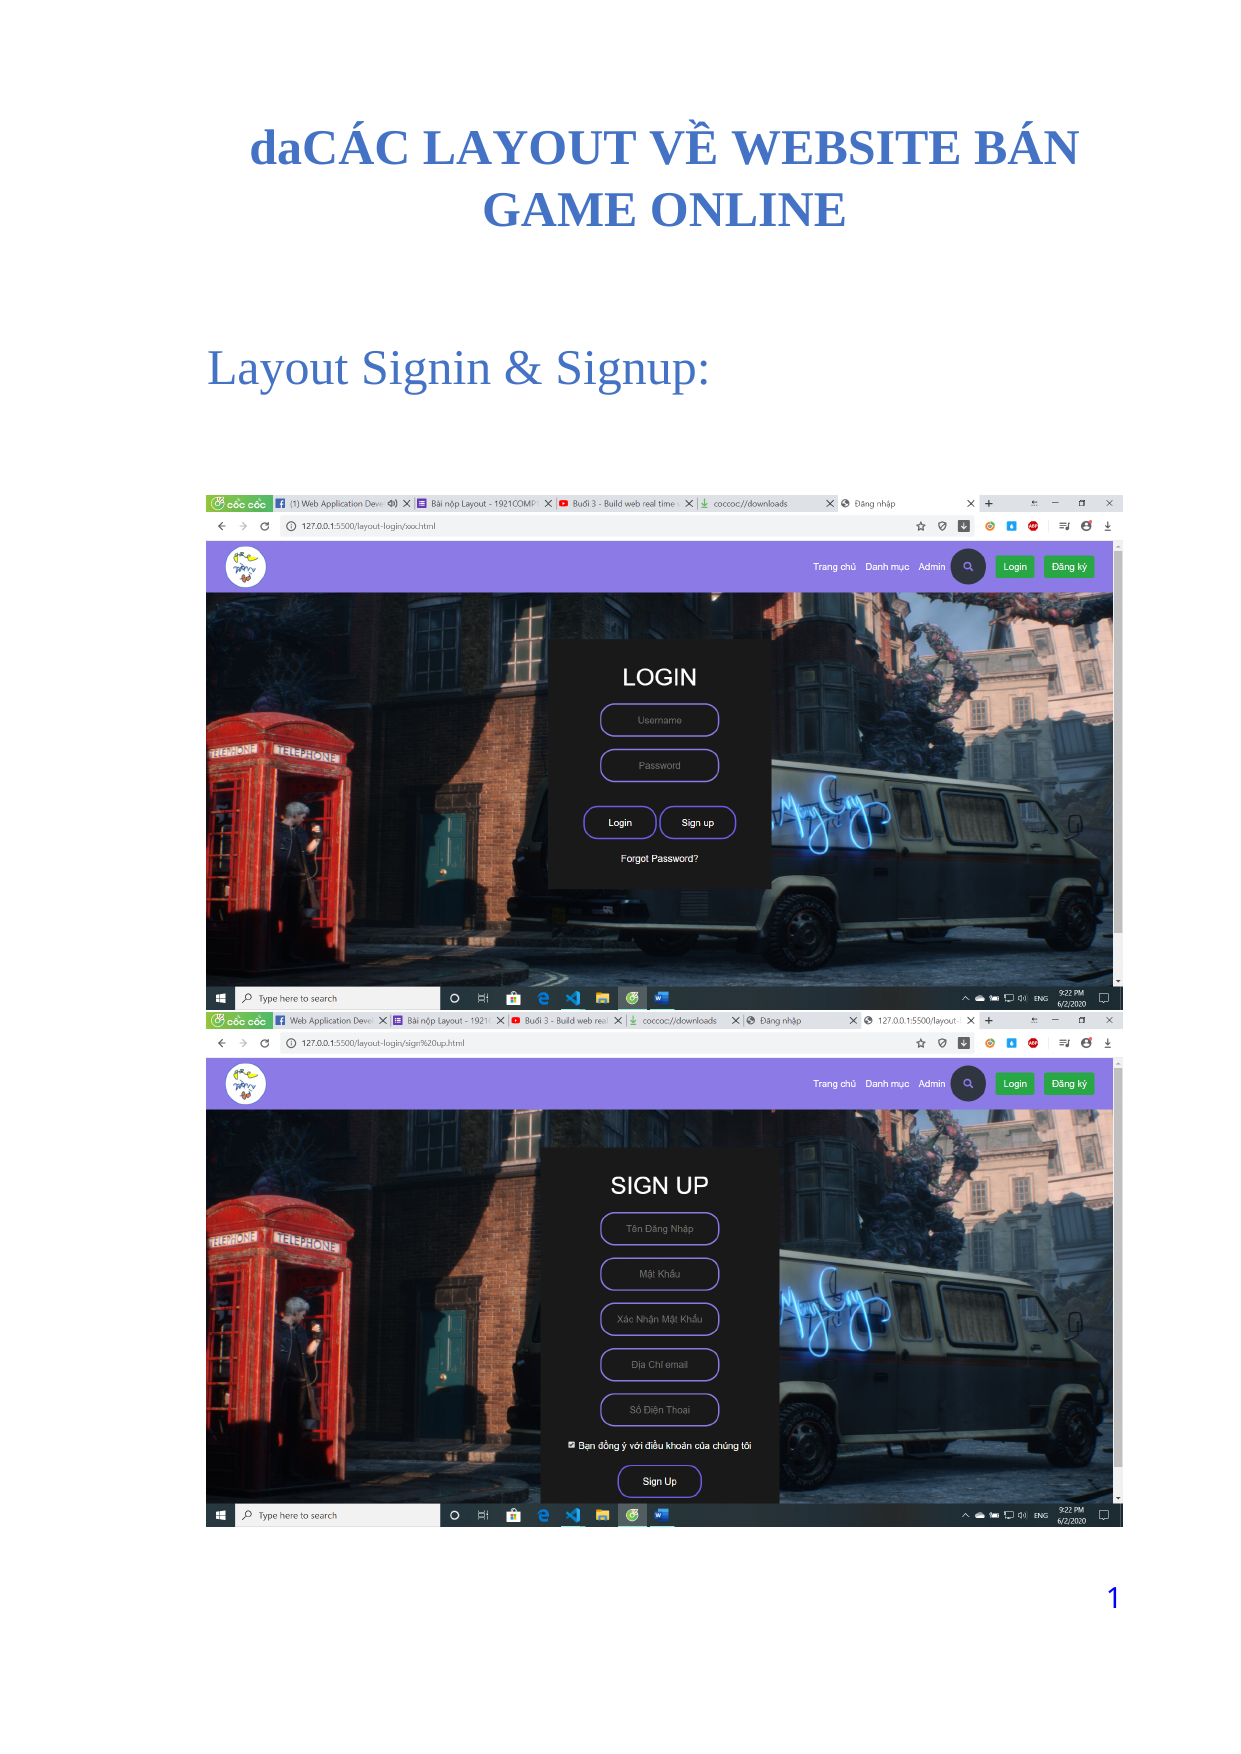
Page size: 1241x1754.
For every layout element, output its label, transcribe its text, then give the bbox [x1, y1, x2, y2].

text daCÁC LAYOUT VỀ WEBSITE BÁN GAME ONLINE [207, 118, 1122, 238]
text Layout Signin & Signup: [207, 338, 1122, 395]
picture [206, 1012, 1123, 1527]
picture [206, 495, 1123, 1010]
